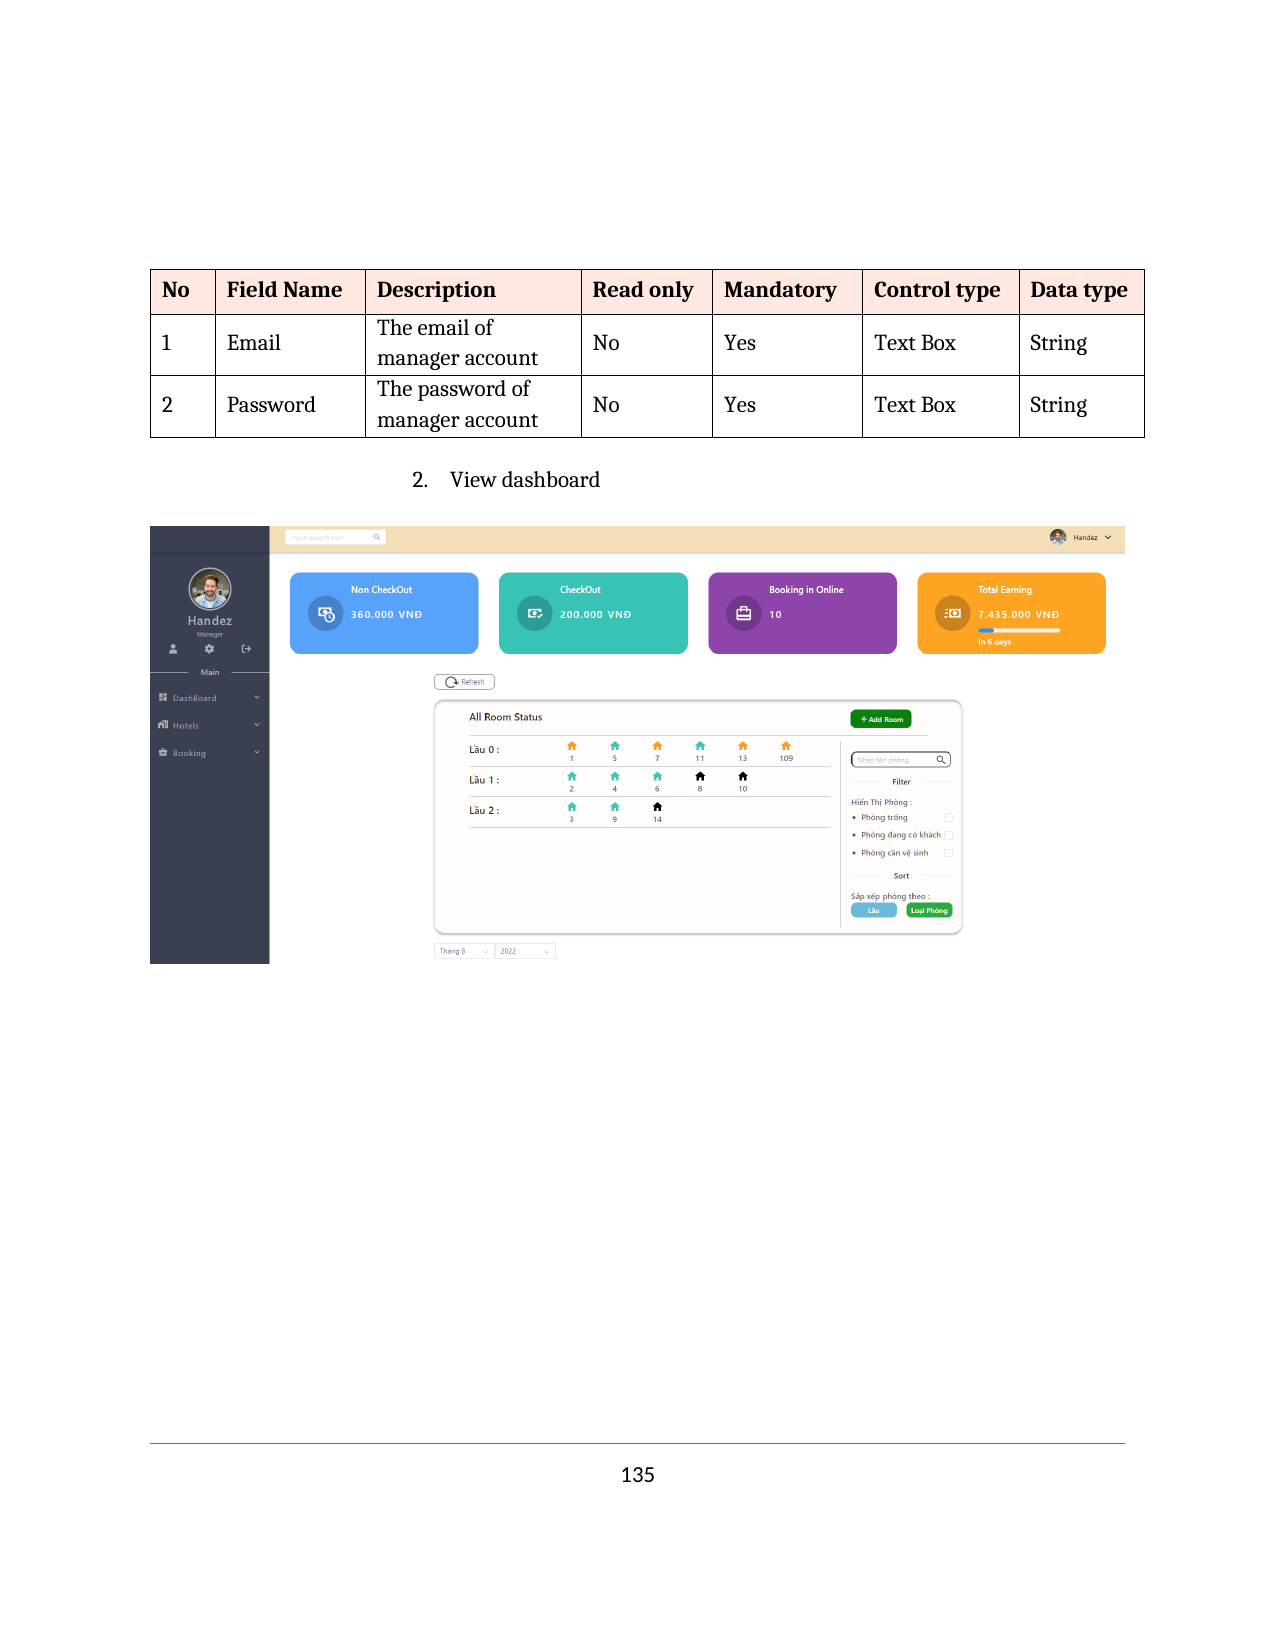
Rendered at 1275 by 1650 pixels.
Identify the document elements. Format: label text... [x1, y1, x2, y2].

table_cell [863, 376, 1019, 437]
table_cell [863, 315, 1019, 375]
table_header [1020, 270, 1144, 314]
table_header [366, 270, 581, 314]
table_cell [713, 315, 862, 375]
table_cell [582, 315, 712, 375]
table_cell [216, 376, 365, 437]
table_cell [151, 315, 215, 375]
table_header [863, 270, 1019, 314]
list View dashboard [412, 467, 1125, 493]
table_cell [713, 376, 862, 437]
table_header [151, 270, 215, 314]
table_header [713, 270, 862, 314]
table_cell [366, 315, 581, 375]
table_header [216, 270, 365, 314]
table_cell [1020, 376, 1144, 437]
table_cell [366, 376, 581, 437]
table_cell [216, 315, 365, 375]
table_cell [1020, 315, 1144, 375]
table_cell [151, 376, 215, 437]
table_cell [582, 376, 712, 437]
picture [150, 526, 1125, 964]
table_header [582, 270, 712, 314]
